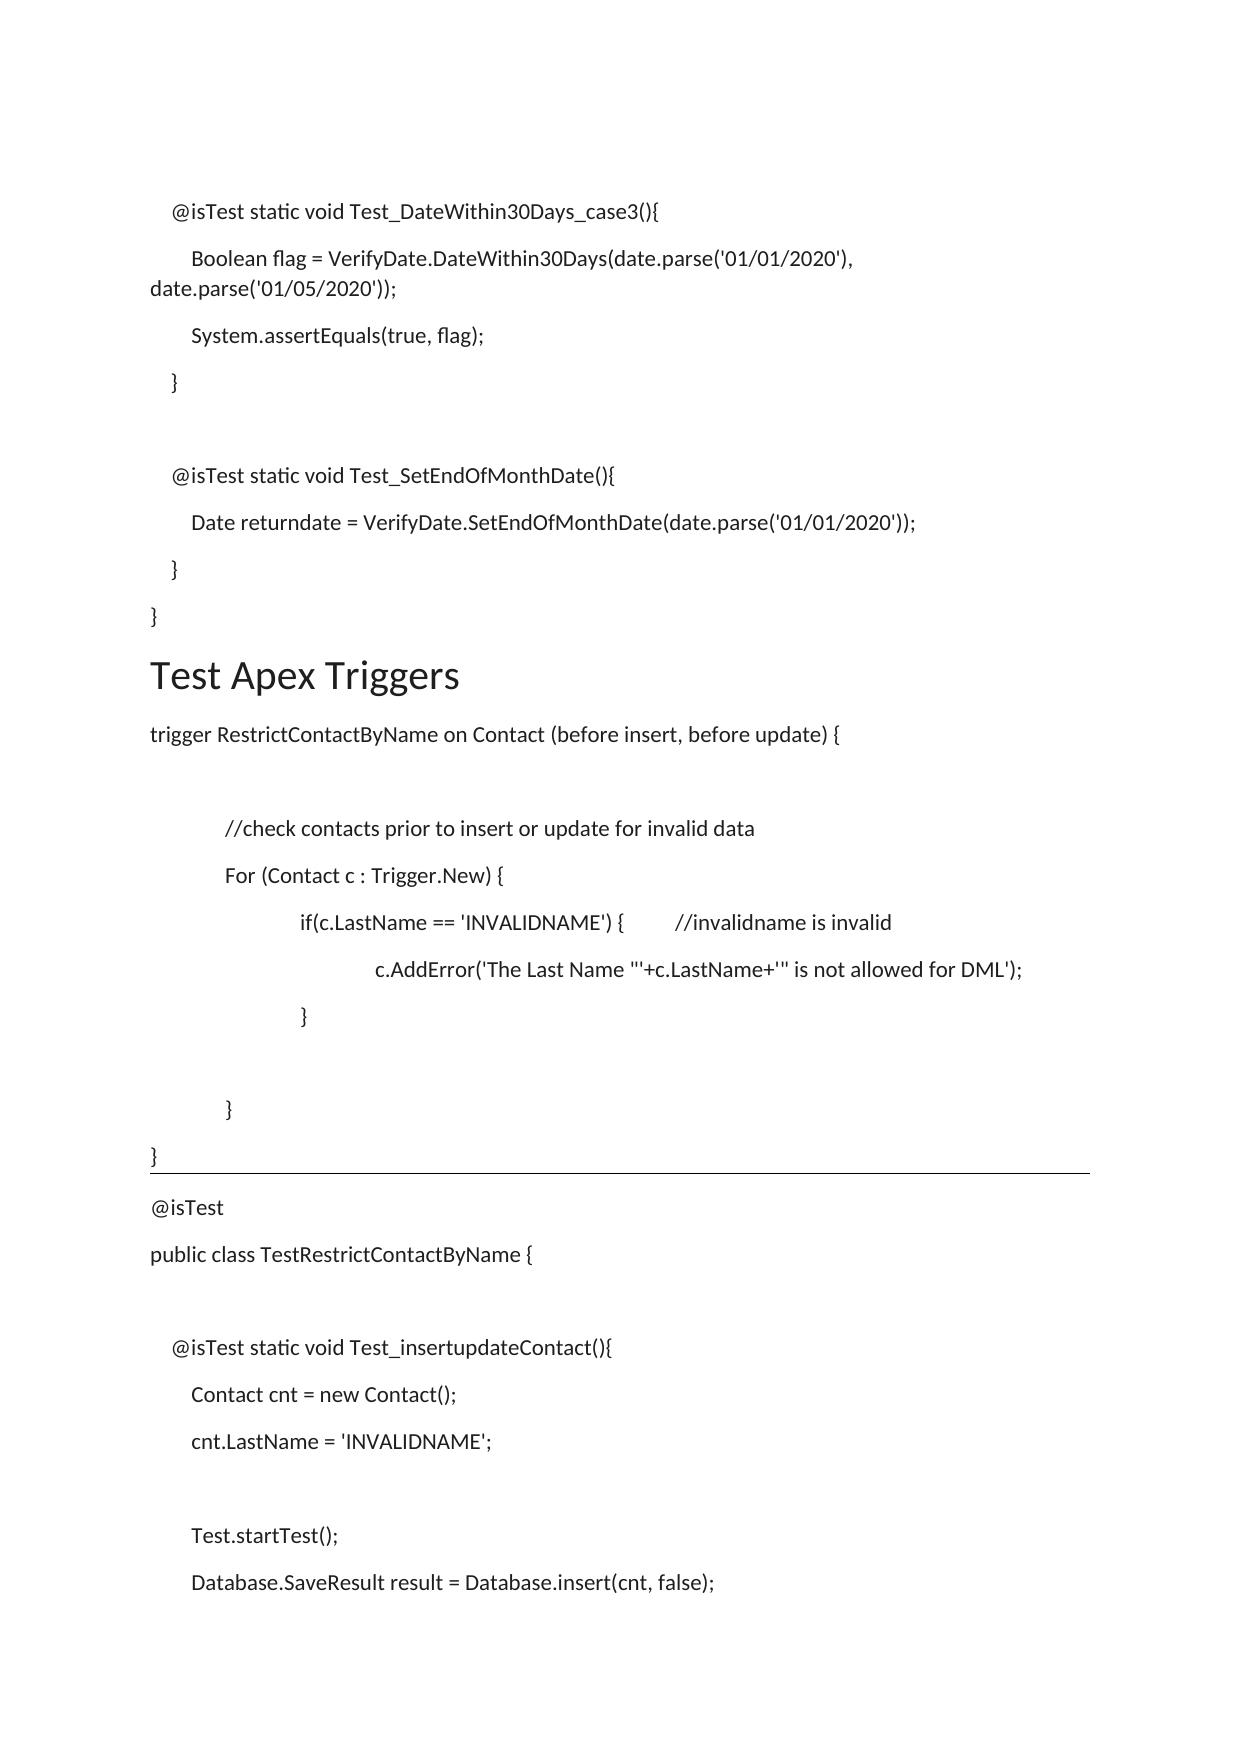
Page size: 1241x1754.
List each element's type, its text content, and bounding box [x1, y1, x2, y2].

text Contact cnt = new Contact(); [150, 1380, 1090, 1408]
text Test.startTest(); [150, 1521, 1090, 1549]
text Date returndate = VerifyDate.SetEndOfMonthDate(date.parse('01/01/2020')); [150, 508, 1090, 536]
text System.assertEquals(true, flag); [150, 321, 1090, 349]
text Boolean flag = VerifyDate.DateWithin30Days(date.parse('01/01/2020'), date.parse('01/05/2020')); [150, 244, 1090, 302]
text } [150, 1096, 1090, 1123]
text } [150, 368, 1090, 396]
text Database.SaveResult result = Database.insert(cnt, false); [150, 1568, 1090, 1596]
text public class TestRestrictContactByName { [150, 1240, 1090, 1268]
text Test Apex Triggers [150, 649, 1090, 700]
text } [150, 555, 1090, 583]
text //check contacts prior to insert or update for invalid data [150, 814, 1090, 842]
text if(c.LastName == 'INVALIDNAME') { //invalidname is invalid [150, 908, 1090, 936]
text cnt.LastName = 'INVALIDNAME'; [150, 1427, 1090, 1455]
text @isTest static void Test_DateWithin30Days_case3(){ [150, 197, 1090, 225]
text @isTest static void Test_insertupdateContact(){ [150, 1333, 1090, 1362]
text For (Contact c : Trigger.New) { [150, 861, 1090, 889]
text @isTest static void Test_SetEndOfMonthDate(){ [150, 461, 1090, 489]
text } [150, 602, 1090, 630]
text } [150, 1142, 1090, 1173]
text trigger RestrictContactByName on Contact (before insert, before update) { [150, 721, 1090, 748]
text c.AddError('The Last Name "'+c.LastName+'" is not allowed for DML'); [150, 955, 1090, 983]
text @isTest [150, 1193, 1090, 1221]
text } [150, 1002, 1090, 1030]
